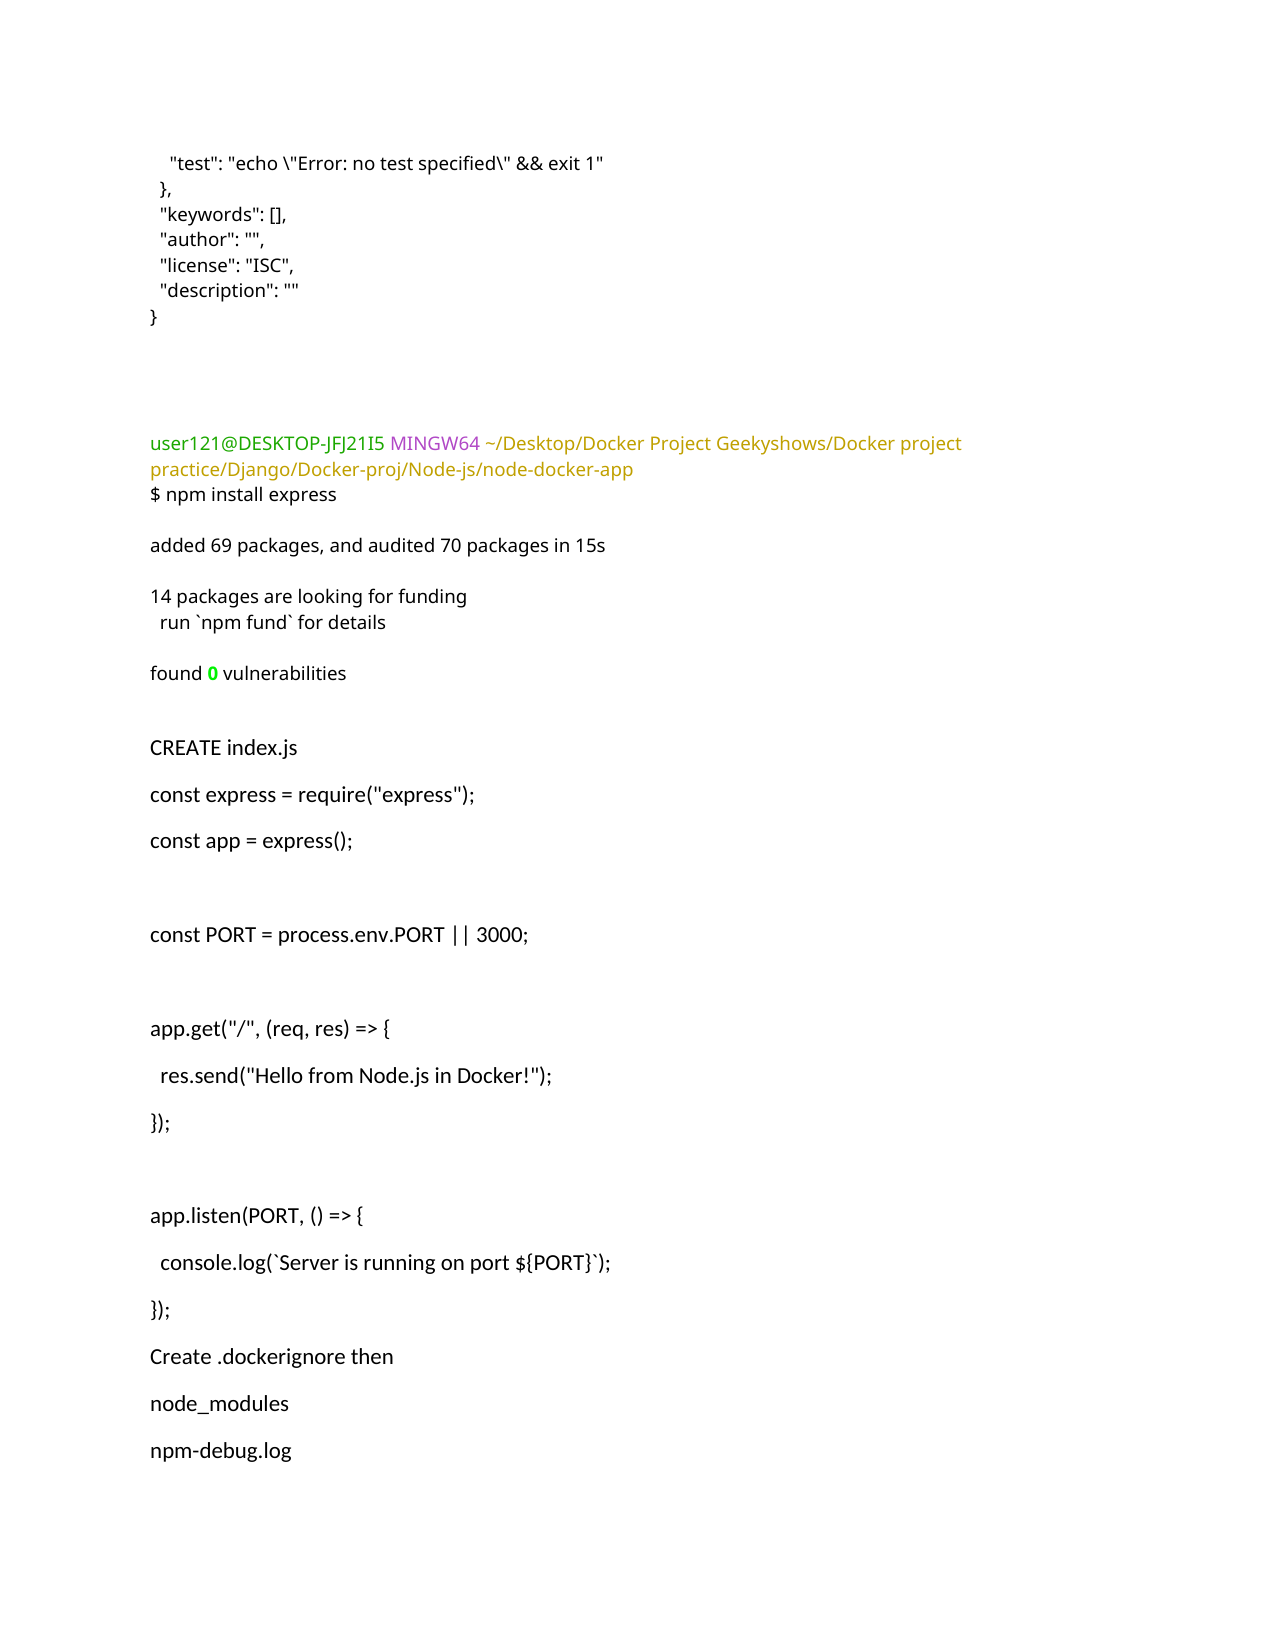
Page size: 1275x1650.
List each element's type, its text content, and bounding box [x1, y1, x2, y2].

text res.send("Hello from Node.js in Docker!"); [150, 1061, 1125, 1089]
text Create .dockerignore then [150, 1342, 1125, 1370]
text "description": "" [150, 278, 1125, 303]
text "author": "", [150, 227, 1125, 252]
text console.log(`Server is running on port ${PORT}`); [150, 1248, 1125, 1276]
text added 69 packages, and audited 70 packages in 15s [150, 533, 1125, 558]
text 14 packages are looking for funding [150, 584, 1125, 609]
text CREATE index.js [150, 733, 1125, 761]
text app.listen(PORT, () => { [150, 1202, 1125, 1229]
text const PORT = process.env.PORT || 3000; [150, 920, 1125, 948]
text run `npm fund` for details [150, 609, 1125, 635]
text user121@DESKTOP-JFJ21I5 MINGW64 ~/Desktop/Docker Project Geekyshows/Docker project practice/Django/Docker-proj/Node-js/node-docker-app [150, 431, 1125, 482]
text const express = require("express"); [150, 780, 1125, 808]
text node_modules [150, 1389, 1125, 1417]
text } [150, 303, 1125, 329]
text $ npm install express [150, 482, 1125, 507]
text "keywords": [], [150, 201, 1125, 227]
text "license": "ISC", [150, 252, 1125, 278]
text }); [150, 1108, 1125, 1136]
text found 0 vulnerabilities [150, 660, 1125, 686]
text npm-debug.log [150, 1436, 1125, 1464]
text app.get("/", (req, res) => { [150, 1014, 1125, 1042]
text "test": "echo \"Error: no test specified\" && exit 1" [150, 150, 1125, 176]
text }); [150, 1295, 1125, 1323]
text const app = express(); [150, 827, 1125, 854]
text }, [150, 176, 1125, 201]
